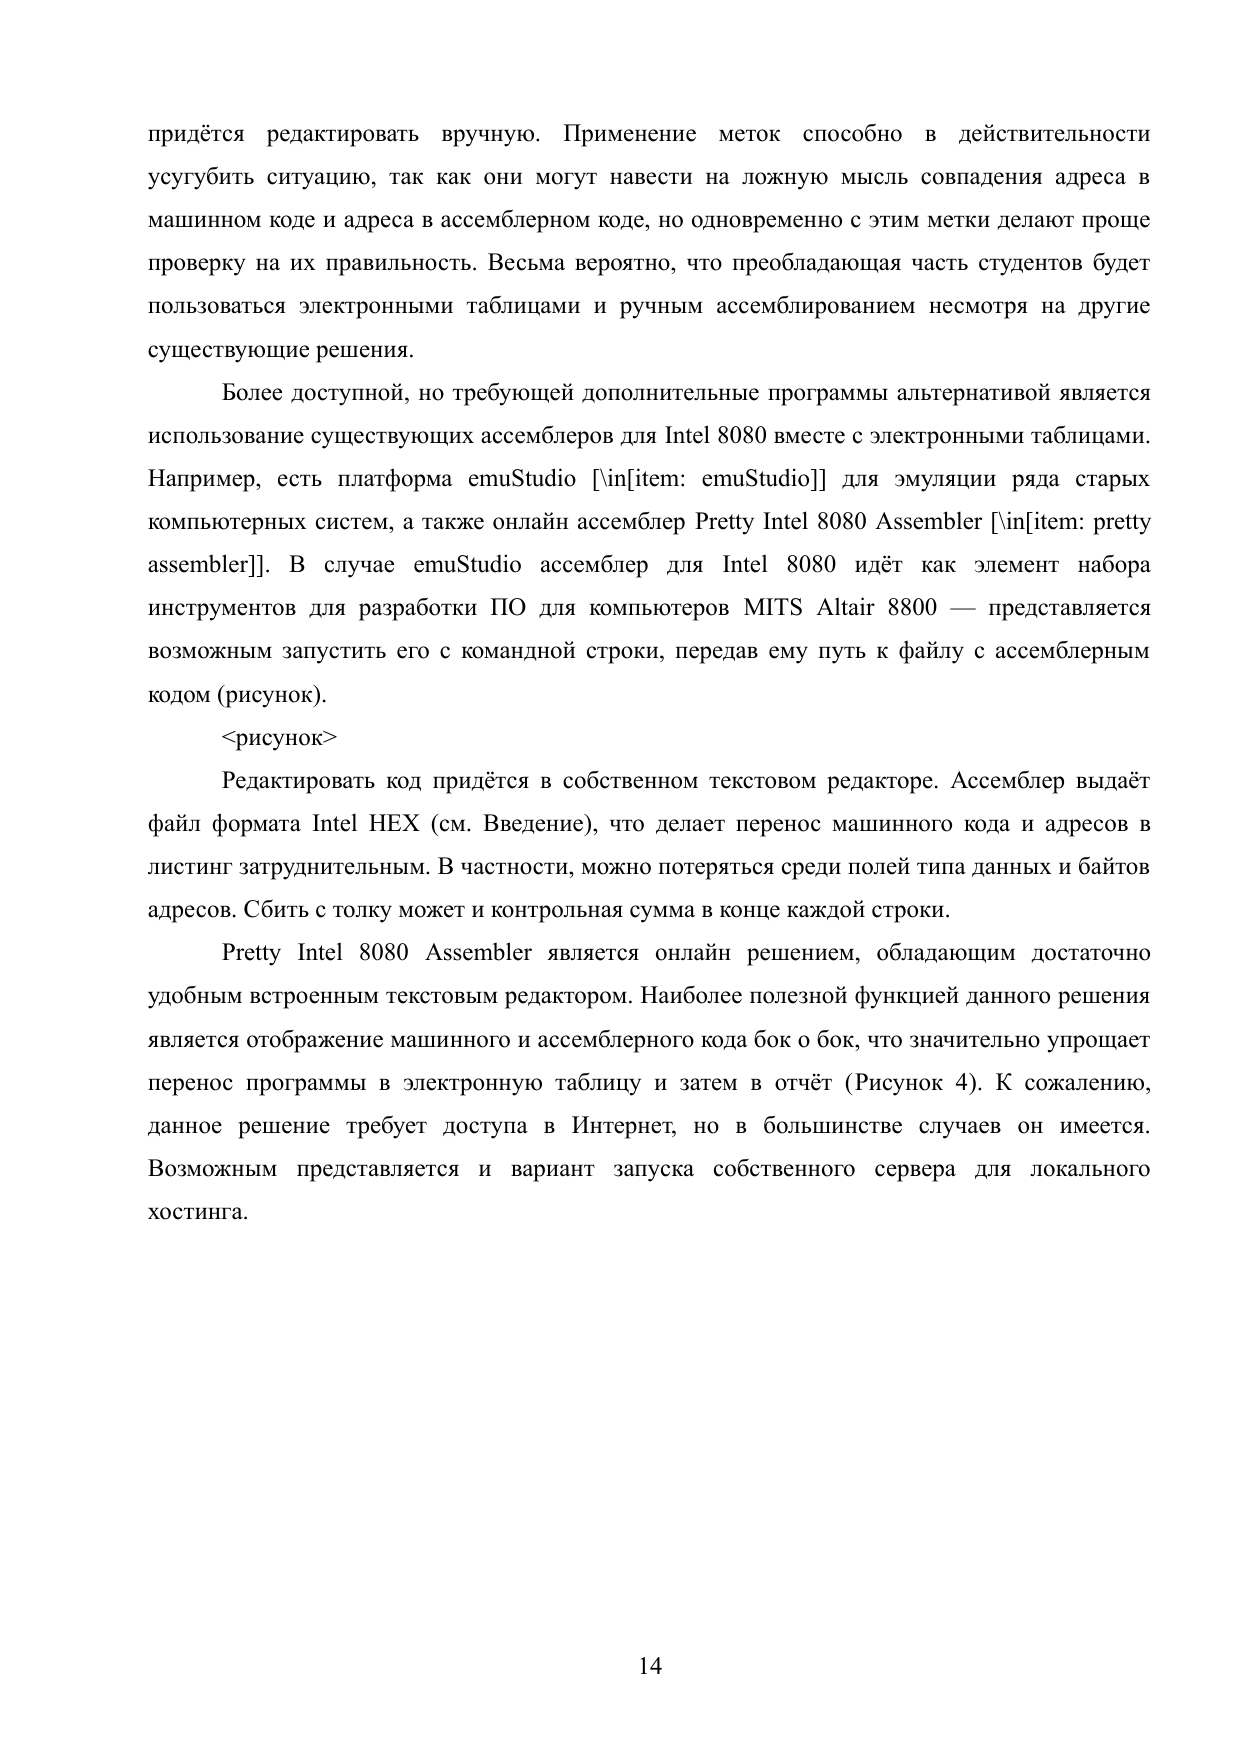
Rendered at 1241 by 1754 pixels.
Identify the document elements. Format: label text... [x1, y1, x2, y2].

text Редактировать код придётся в собственном текстовом редакторе. Ассемблер выдаёт файл формата Intel HEX (см. введение), что делает перенос машинного кода и адресов в листинг затруднительным. В частности, можно потеряться среди полей типа данных и байтов адресов. Сбить с толку может и контрольная сумма в конце каждой строки. [148, 765, 1152, 923]
text Pretty Intel 8080 Assembler является онлайн решением, обладающим достаточно удобным встроенным текстовым редактором. Наиболее полезной функцией данного решения является отображение машинного и ассемблерного кода бок о бок, что значительно упрощает перенос программы в электронную таблицу и затем в отчёт (рисунок 4). К сожалению, данное решение требует доступа в Интернет, но в большинстве случаев он имеется. Возможным представляется и вариант запуска собственного сервера для локального хостинга. [148, 937, 1152, 1225]
text Более доступной, но требующей дополнительные программы альтернативой является использование существующих ассемблеров для Intel 8080 вместе с электронными таблицами. Например, есть платформа emuStudio [\in[item: emuStudio]] для эмуляции ряда старых компьютерных систем, а также онлайн ассемблер Pretty Intel 8080 Assembler [\in[item: pretty assembler]]. В случае emuStudio ассемблер для Intel 8080 идёт как элемент набора инструментов для разработки ПО для компьютеров MITS Altair 8800 — представляется возможным запустить его с командной строки, передав ему путь к файлу с ассемблерным кодом (рисунок). [148, 377, 1152, 707]
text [148, 118, 1152, 362]
text <рисунок> [148, 722, 1152, 751]
